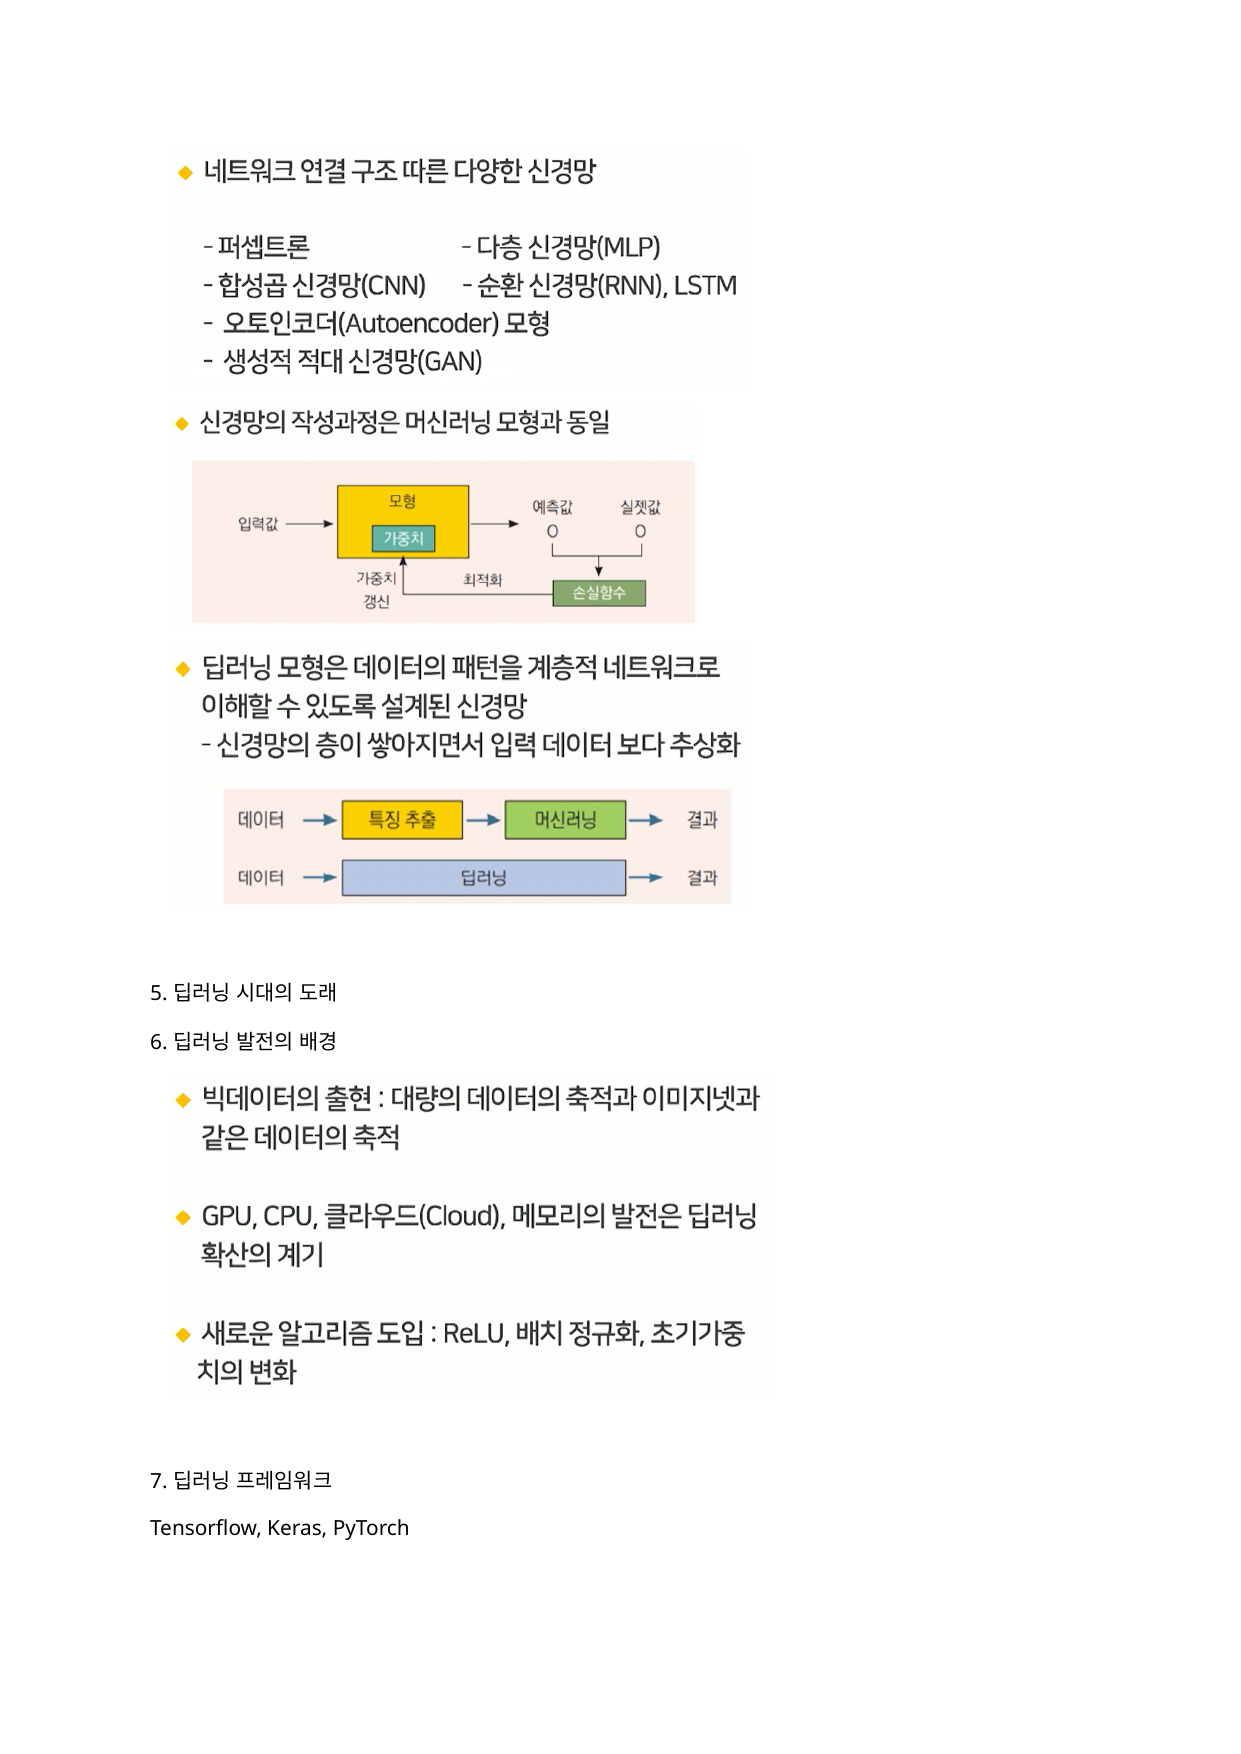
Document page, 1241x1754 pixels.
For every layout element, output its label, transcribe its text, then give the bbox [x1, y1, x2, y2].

text Tensorflow, Keras, PyTorch [150, 1513, 1090, 1542]
text 6. 딥러닝 발전의 배경 [150, 1025, 1090, 1056]
text 7. 딥러닝 프레임워크 [150, 1464, 1090, 1494]
text 5. 딥러닝 시대의 도래 [150, 976, 1090, 1006]
